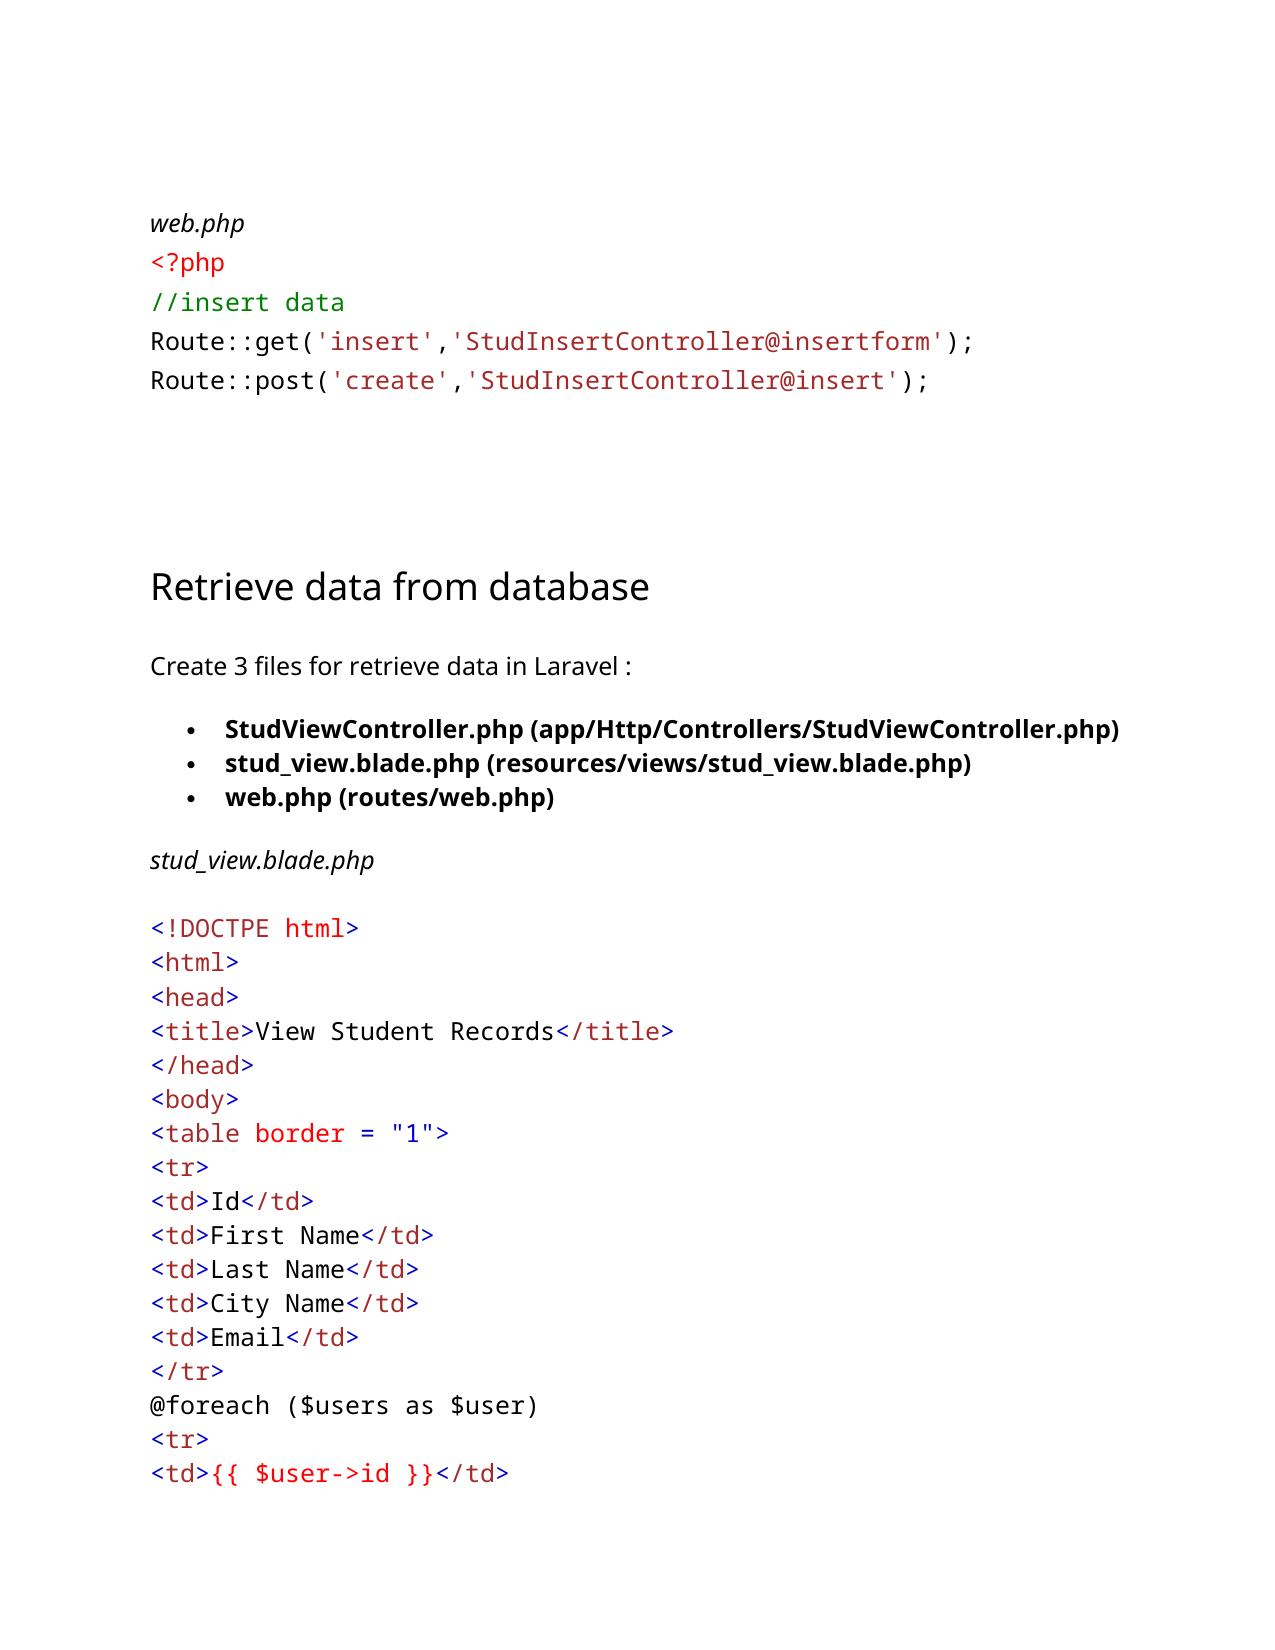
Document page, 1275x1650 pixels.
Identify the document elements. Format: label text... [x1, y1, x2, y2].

list stud_view.blade.php (resources/views/stud_view.blade.php) [187, 745, 1125, 779]
subtitle web.php [150, 206, 1125, 240]
subtitle Retrieve data from database [150, 560, 1125, 611]
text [150, 911, 1125, 1490]
text Create 3 files for retrieve data in Laravel : [150, 648, 1125, 682]
subtitle stud_view.blade.php [150, 843, 1125, 877]
list StudViewController.php (app/Http/Controllers/StudViewController.php) [187, 711, 1125, 745]
text <?php //insert data Route::get('insert','StudInsertController@insertform'); Route::post('create','StudInsertController@insert'); [150, 245, 1125, 397]
list web.php (routes/web.php) [187, 779, 1125, 813]
